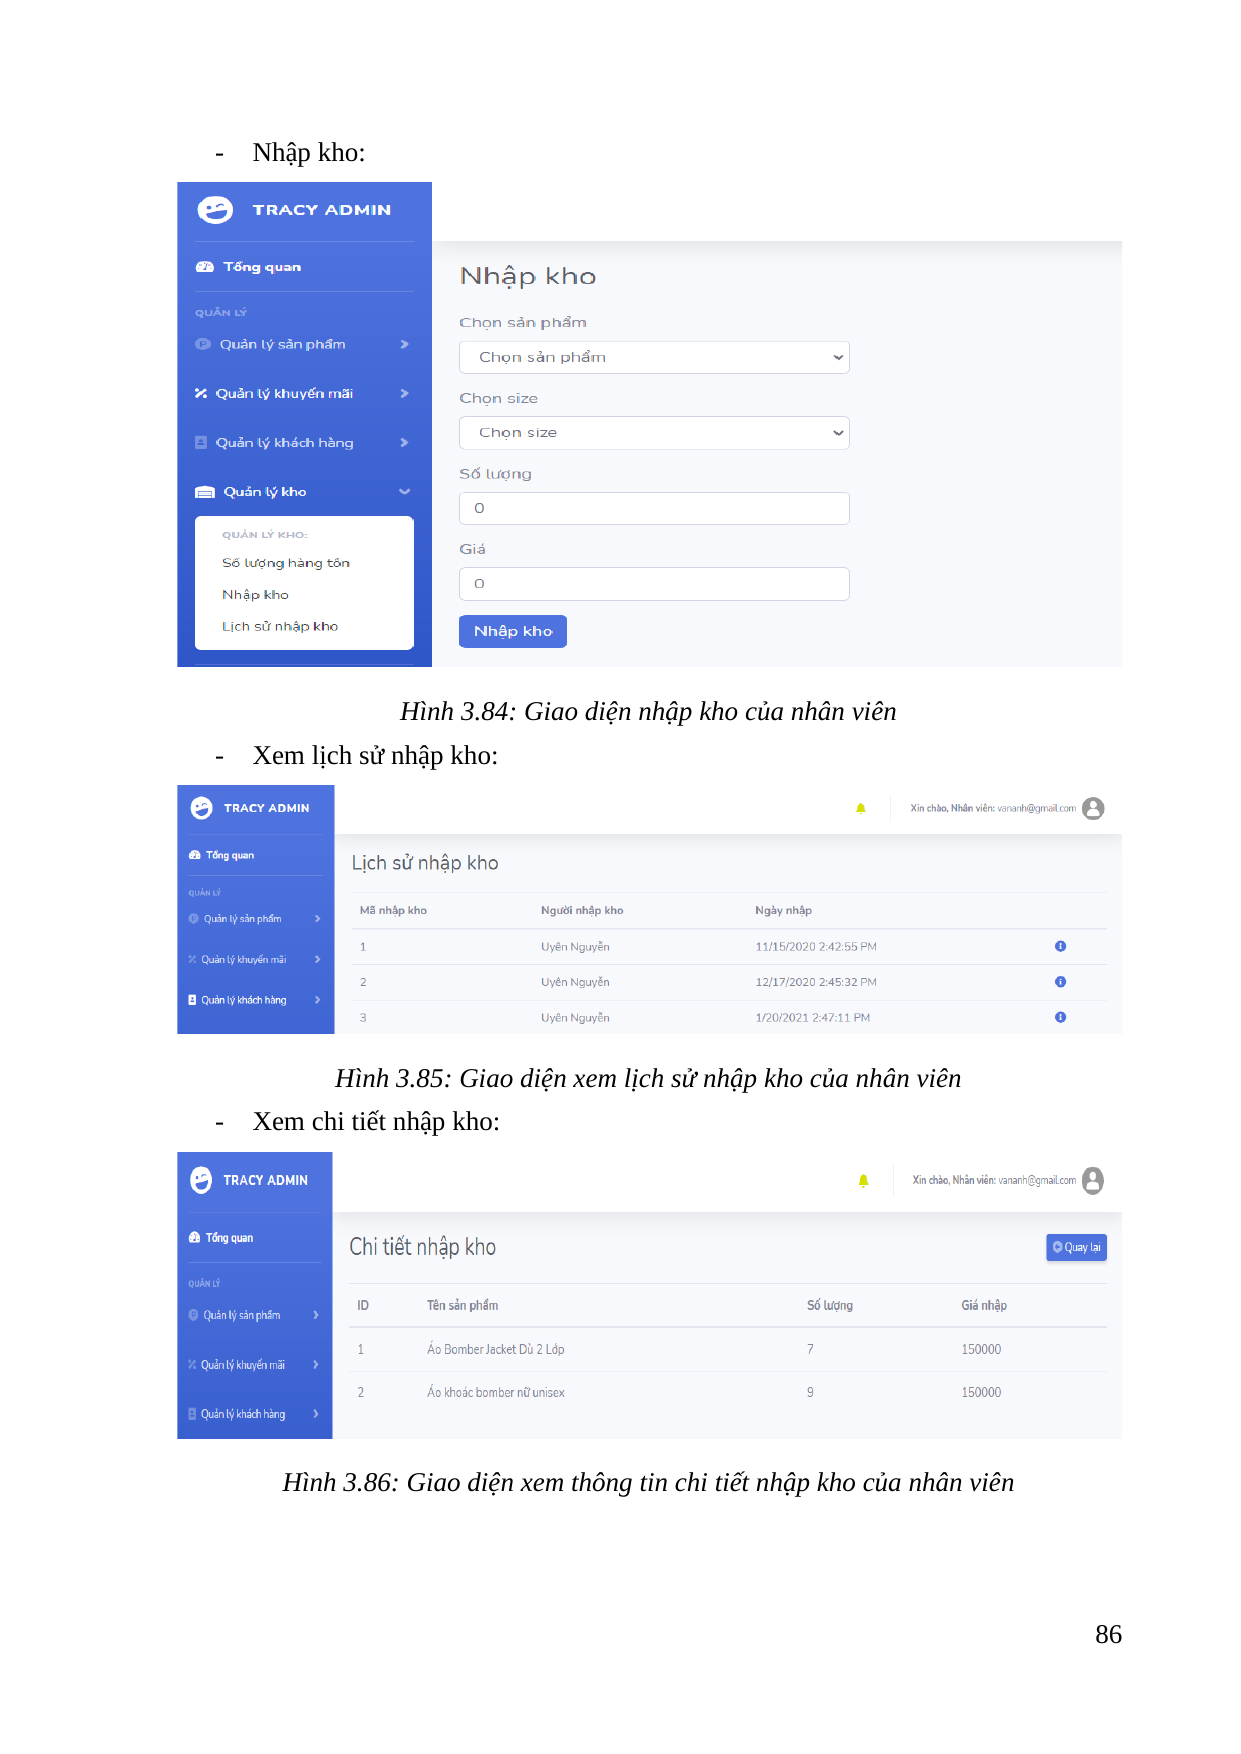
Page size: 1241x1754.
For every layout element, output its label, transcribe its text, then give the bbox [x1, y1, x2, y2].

picture [177, 182, 1123, 667]
list Nhập kho: [215, 136, 1122, 167]
list Xem lịch sử nhập kho: [215, 739, 1122, 770]
list Xem chi tiết nhập kho: [215, 1106, 1122, 1137]
picture [177, 785, 1123, 1034]
picture [177, 1152, 1123, 1439]
